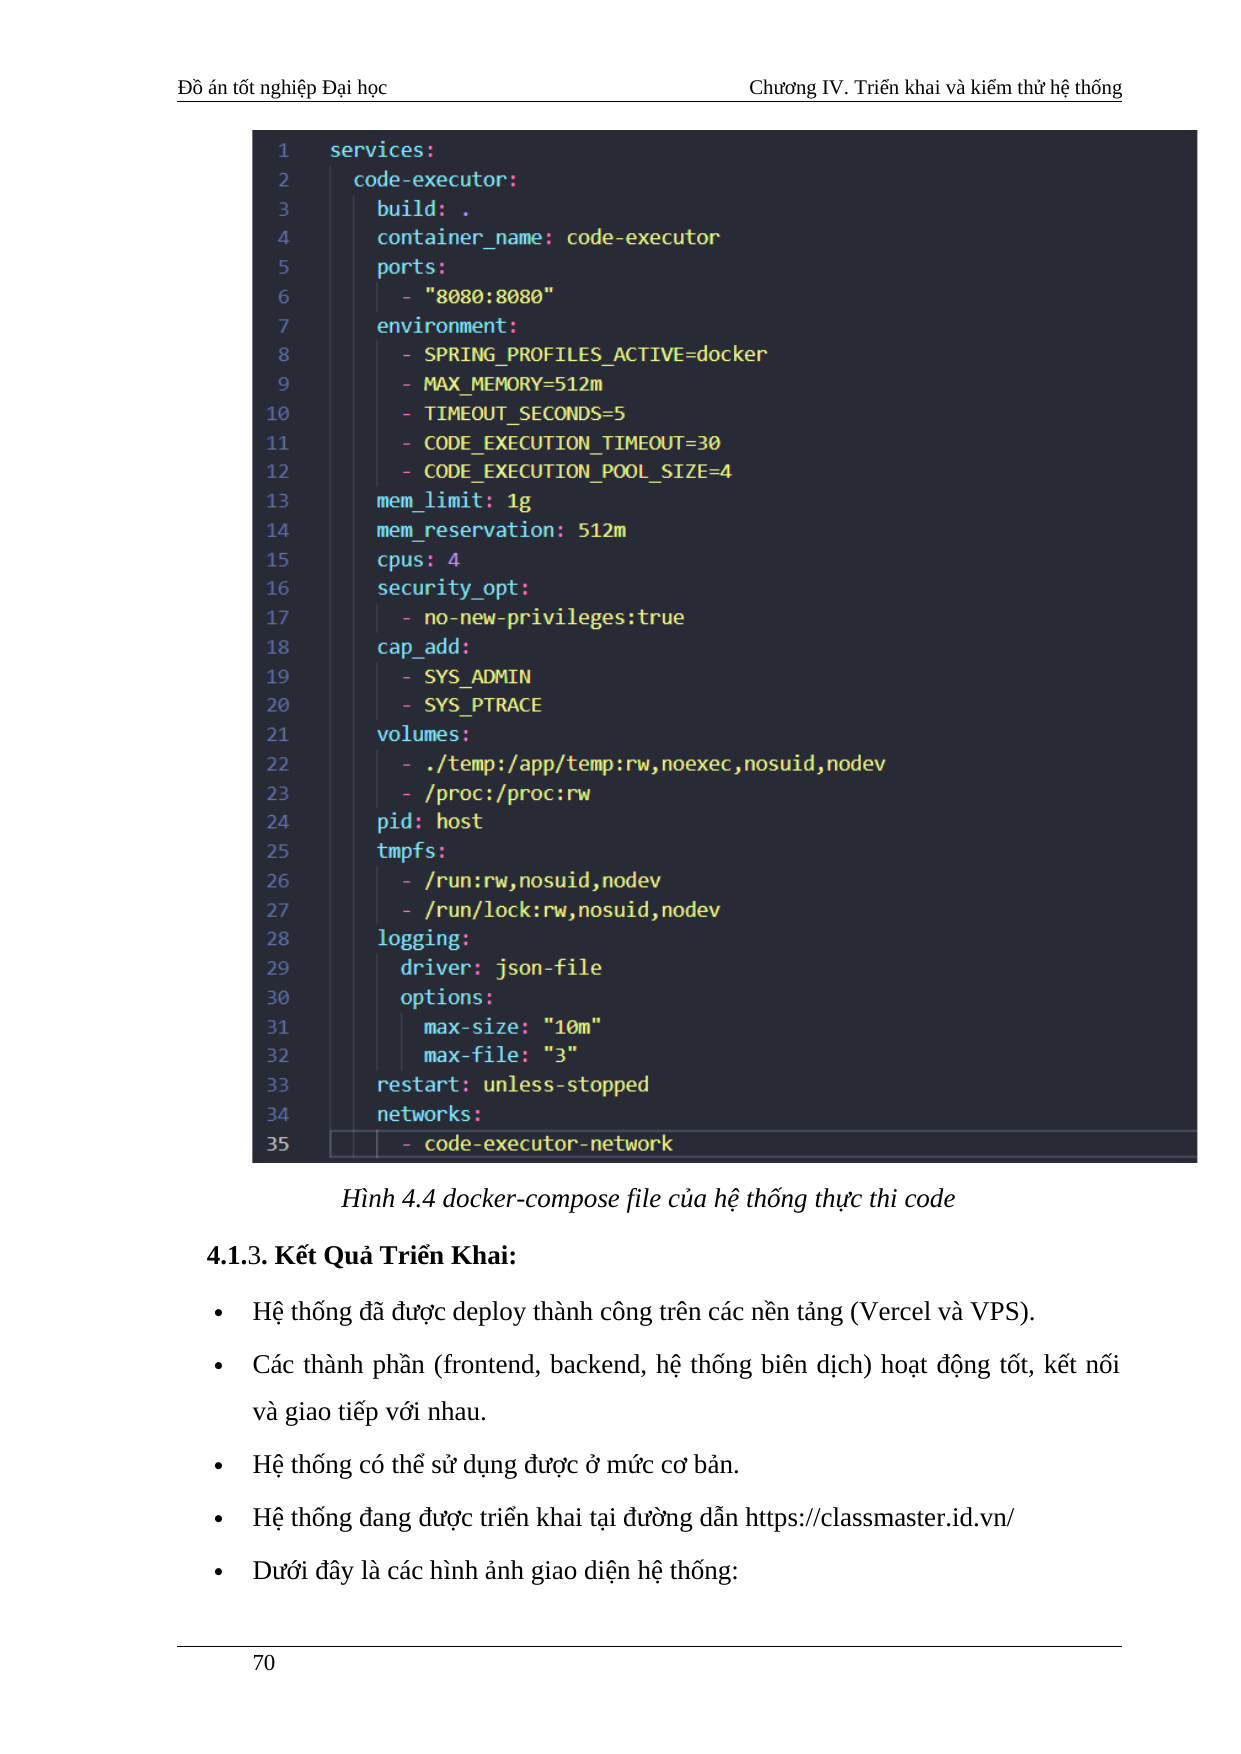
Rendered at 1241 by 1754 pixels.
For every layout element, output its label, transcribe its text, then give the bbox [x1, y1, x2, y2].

list Hệ thống có thể sử dụng được ở mức cơ bản. [215, 1448, 1122, 1479]
list Hệ thống đang được triển khai tại đường dẫn https://classmaster.id.vn/ [215, 1501, 1122, 1532]
subtitle 4.1.3. Kết Quả Triển Khai: [207, 1239, 1122, 1270]
picture [252, 130, 1198, 1163]
subtitle Hình 4.4 docker-compose file của hệ thống thực thi code [177, 1182, 1122, 1213]
list Các thành phần (frontend, backend, hệ thống biên dịch) hoạt động tốt, kết nối và giao tiếp với nhau. [215, 1348, 1122, 1426]
list Hệ thống đã được deploy thành công trên các nền tảng (Vercel và VPS). [215, 1295, 1122, 1327]
list Dưới đây là các hình ảnh giao diện hệ thống: [215, 1554, 1122, 1585]
